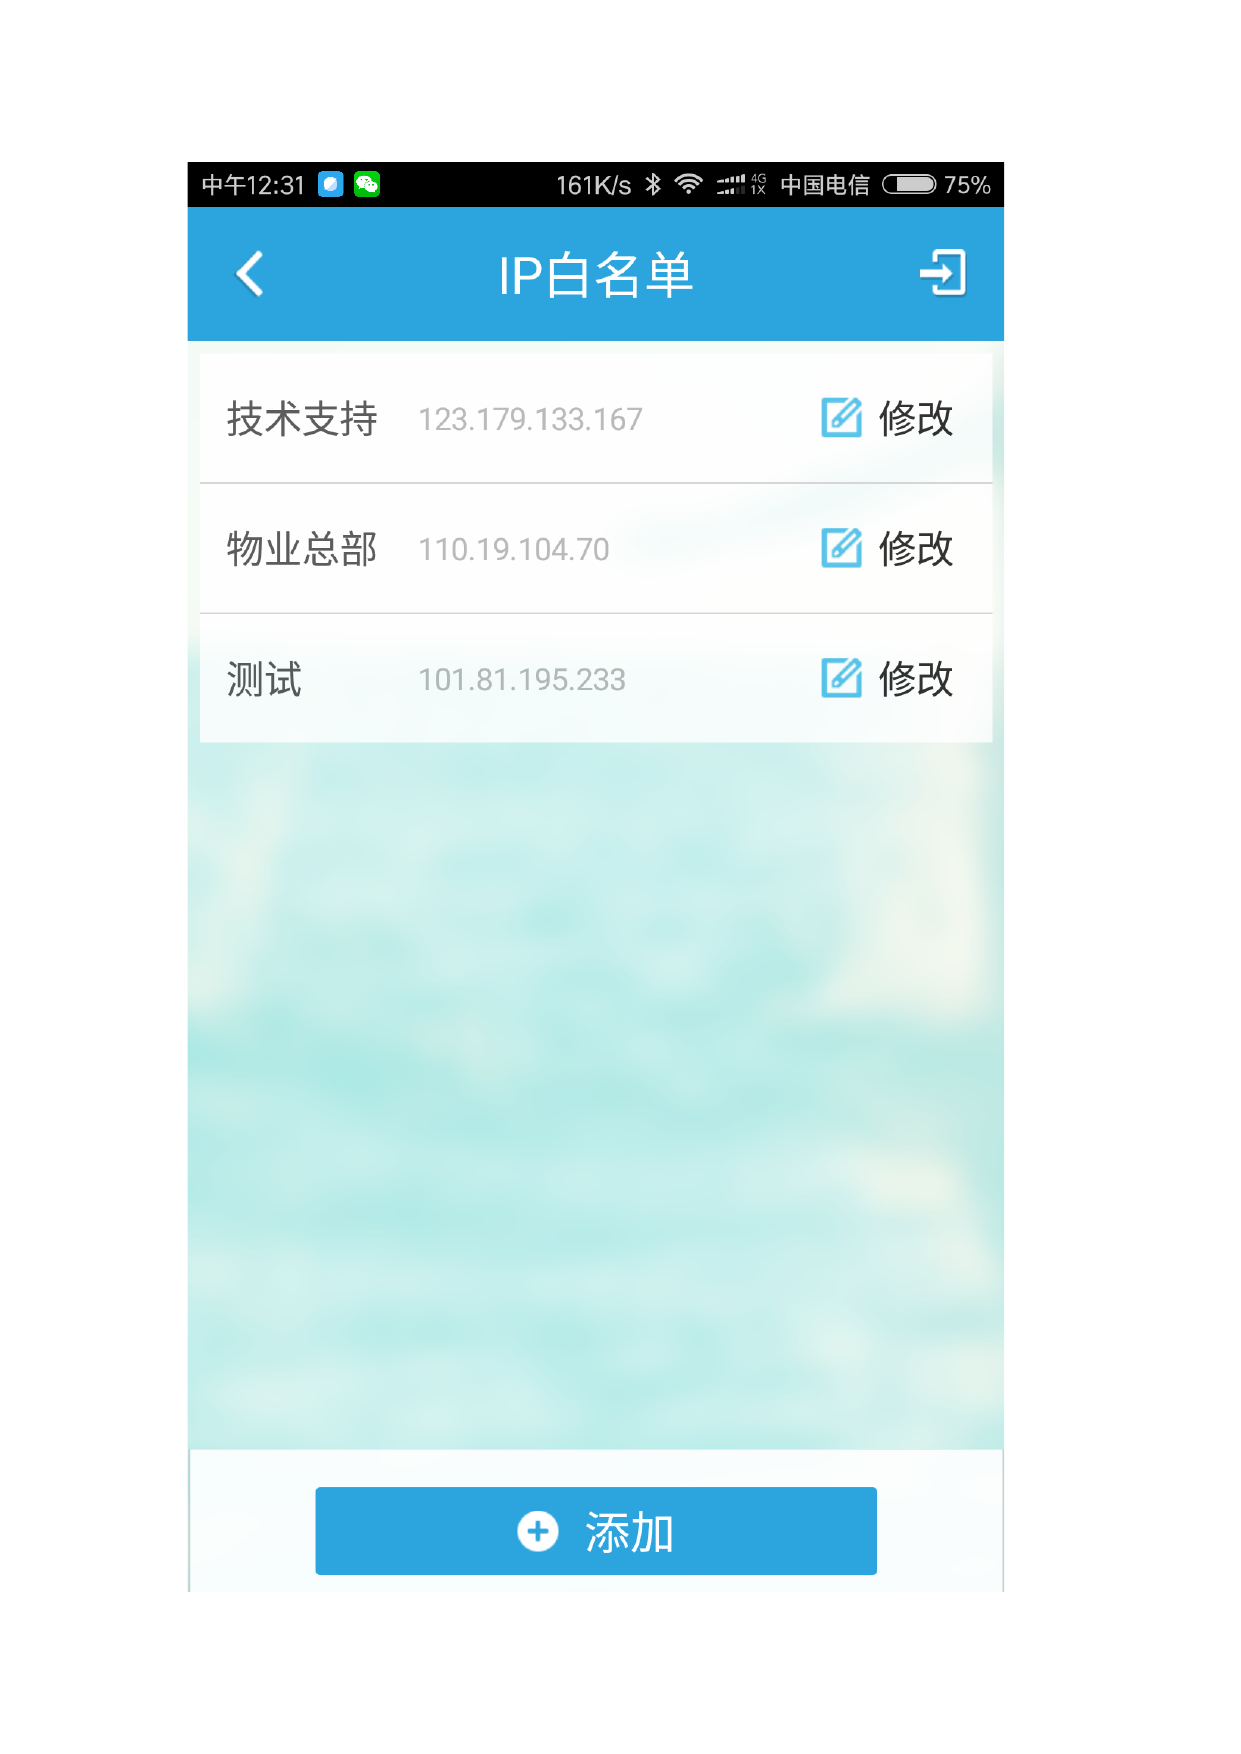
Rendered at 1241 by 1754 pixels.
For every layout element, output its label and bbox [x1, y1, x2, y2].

picture [187, 162, 1005, 1592]
